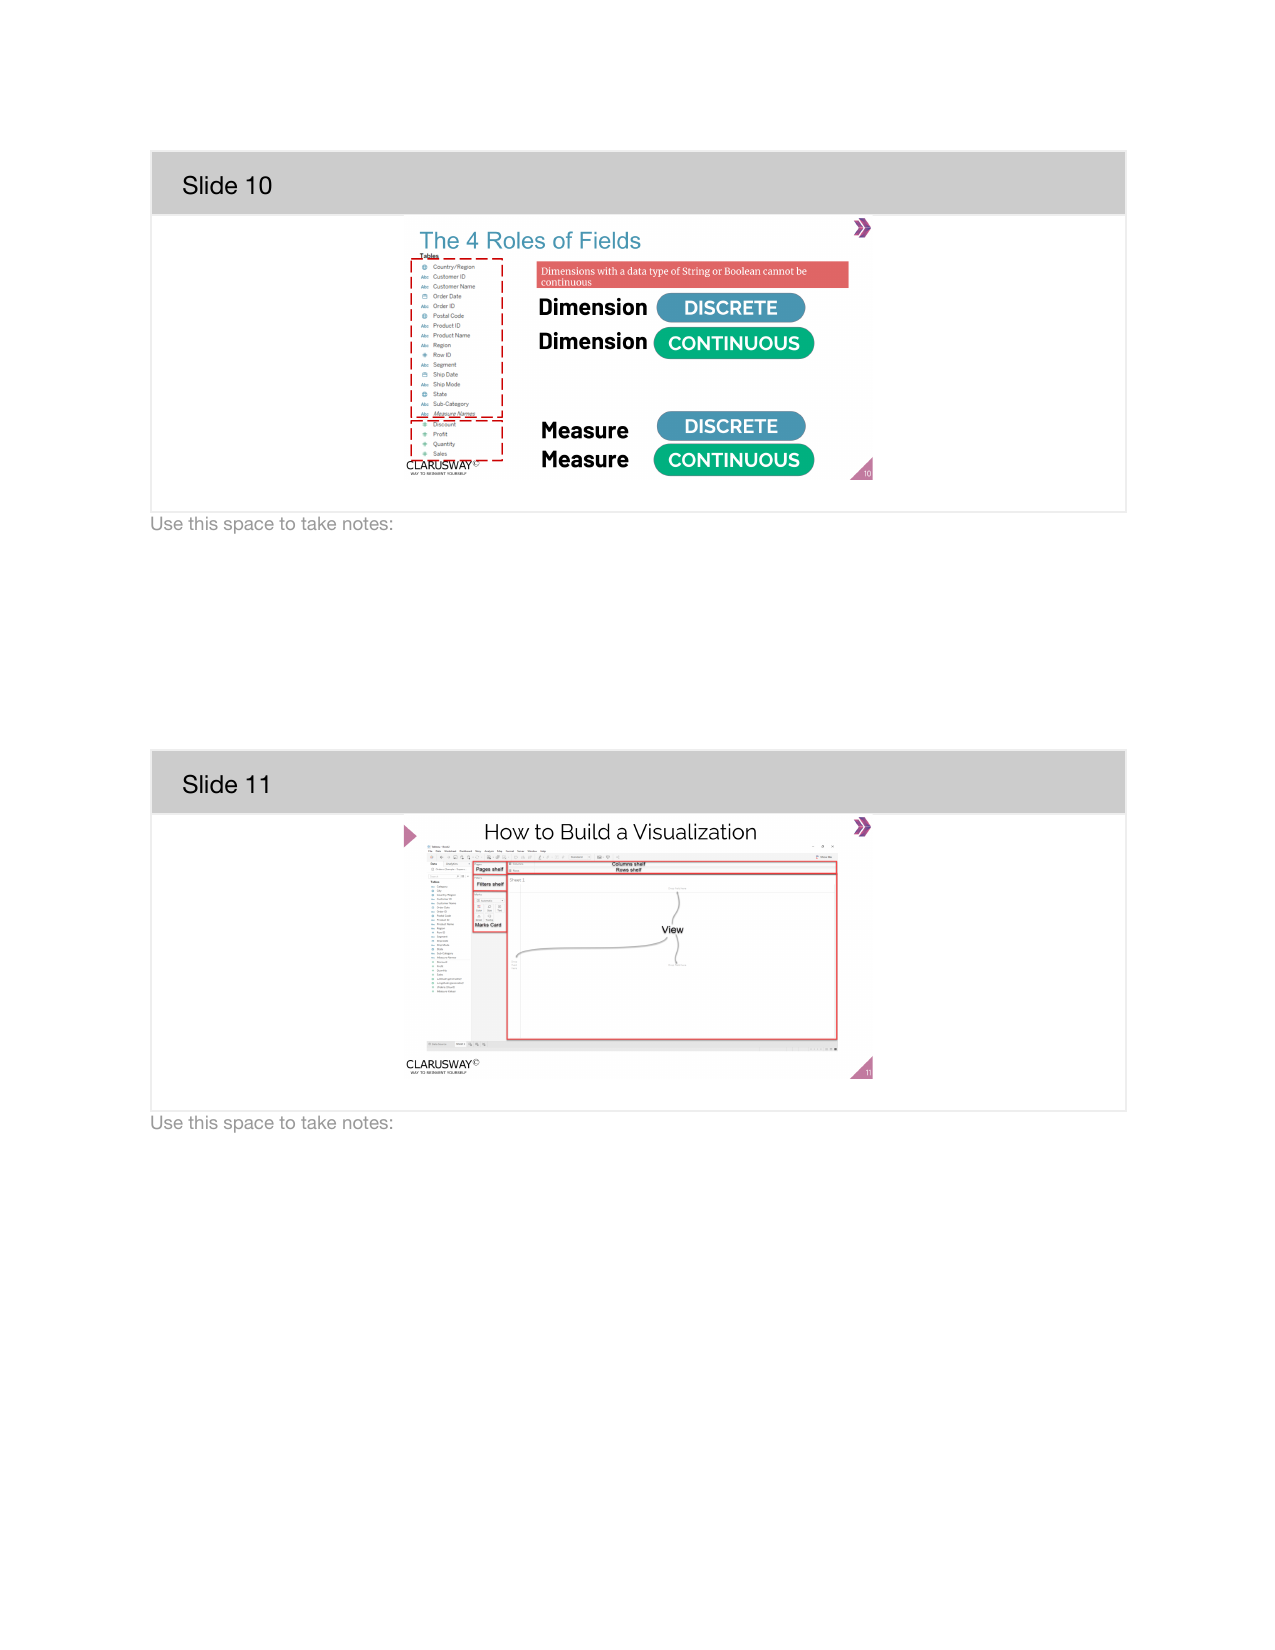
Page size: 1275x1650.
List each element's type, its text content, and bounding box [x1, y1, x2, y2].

picture [403, 814, 873, 1079]
table_header Slide 11 [152, 751, 1125, 813]
text Use this space to take notes: [150, 513, 1125, 536]
table_cell [152, 815, 1125, 1110]
text Use this space to take notes: [150, 1112, 1125, 1135]
picture [403, 215, 873, 480]
table_cell [152, 216, 1125, 511]
table_header Slide 10 [152, 152, 1125, 214]
